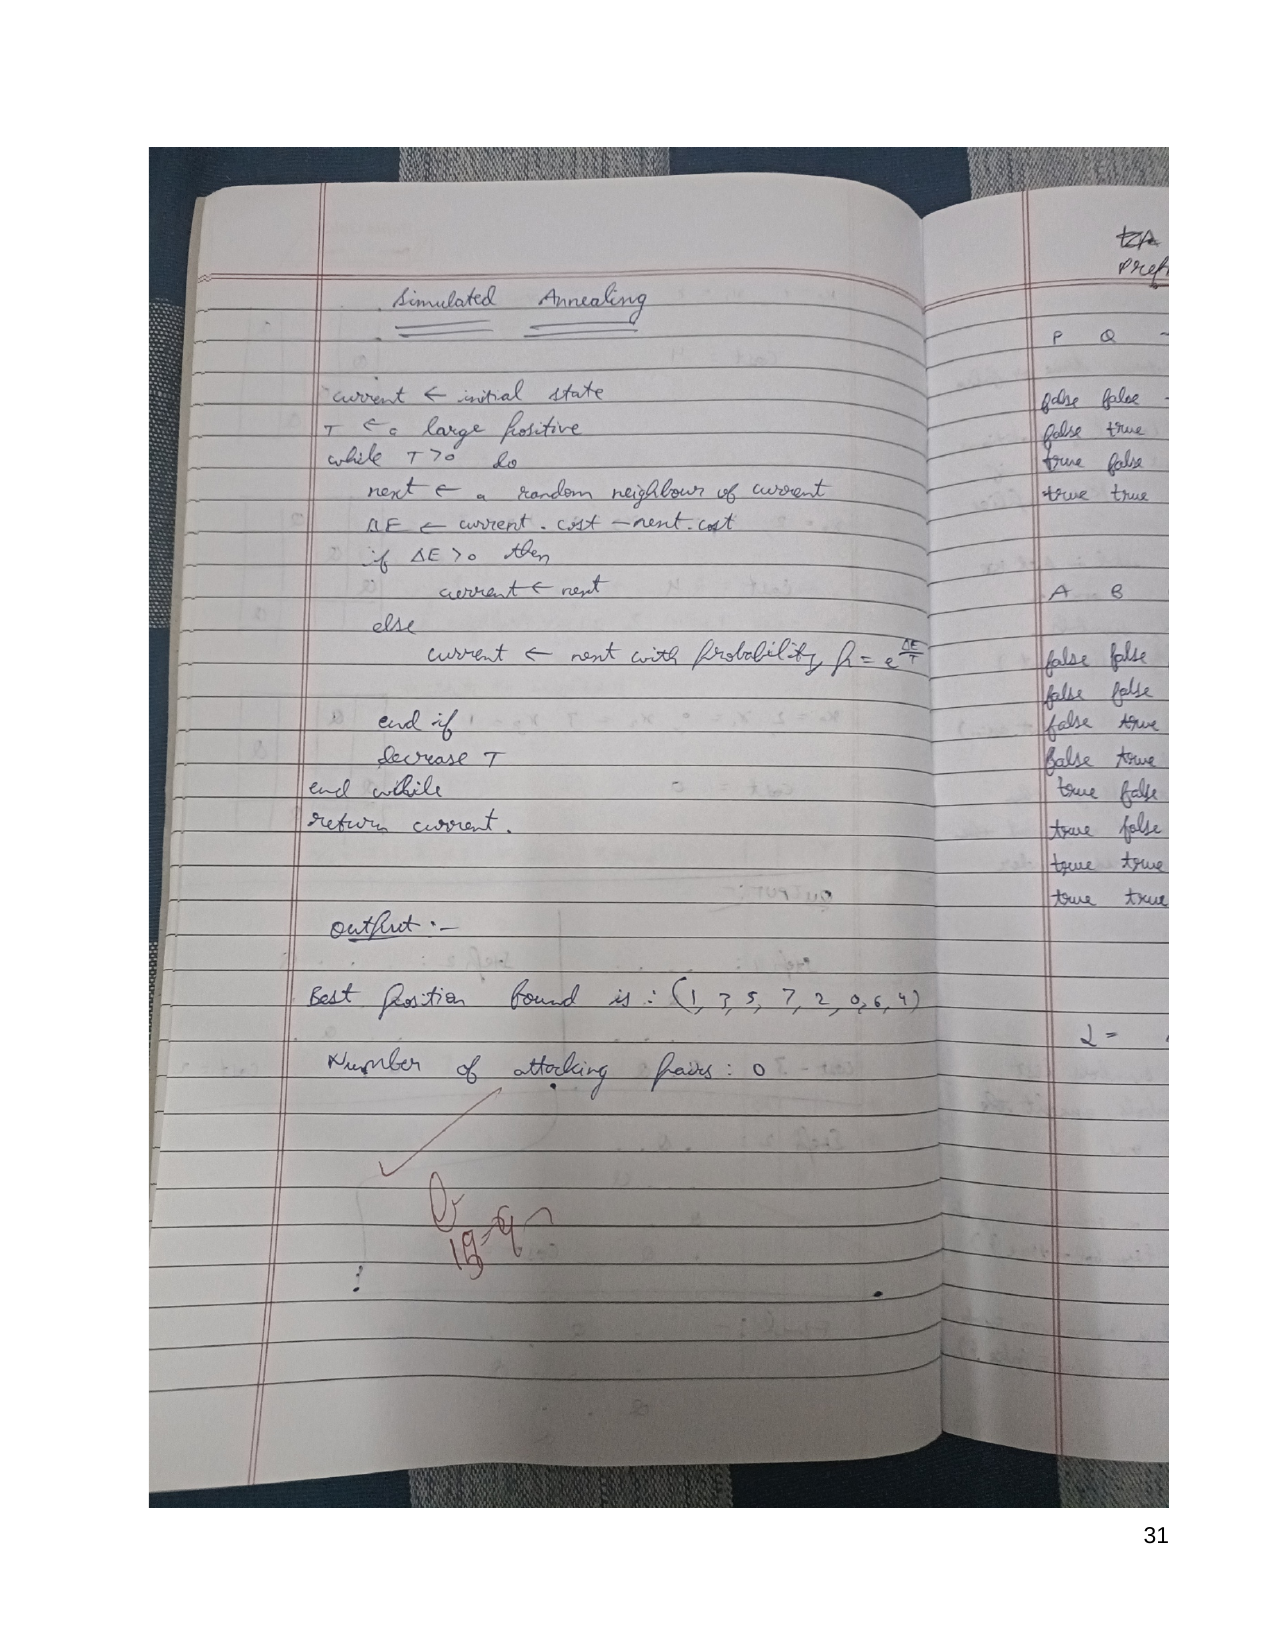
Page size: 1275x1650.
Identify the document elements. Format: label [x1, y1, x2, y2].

picture [148, 147, 1169, 1508]
